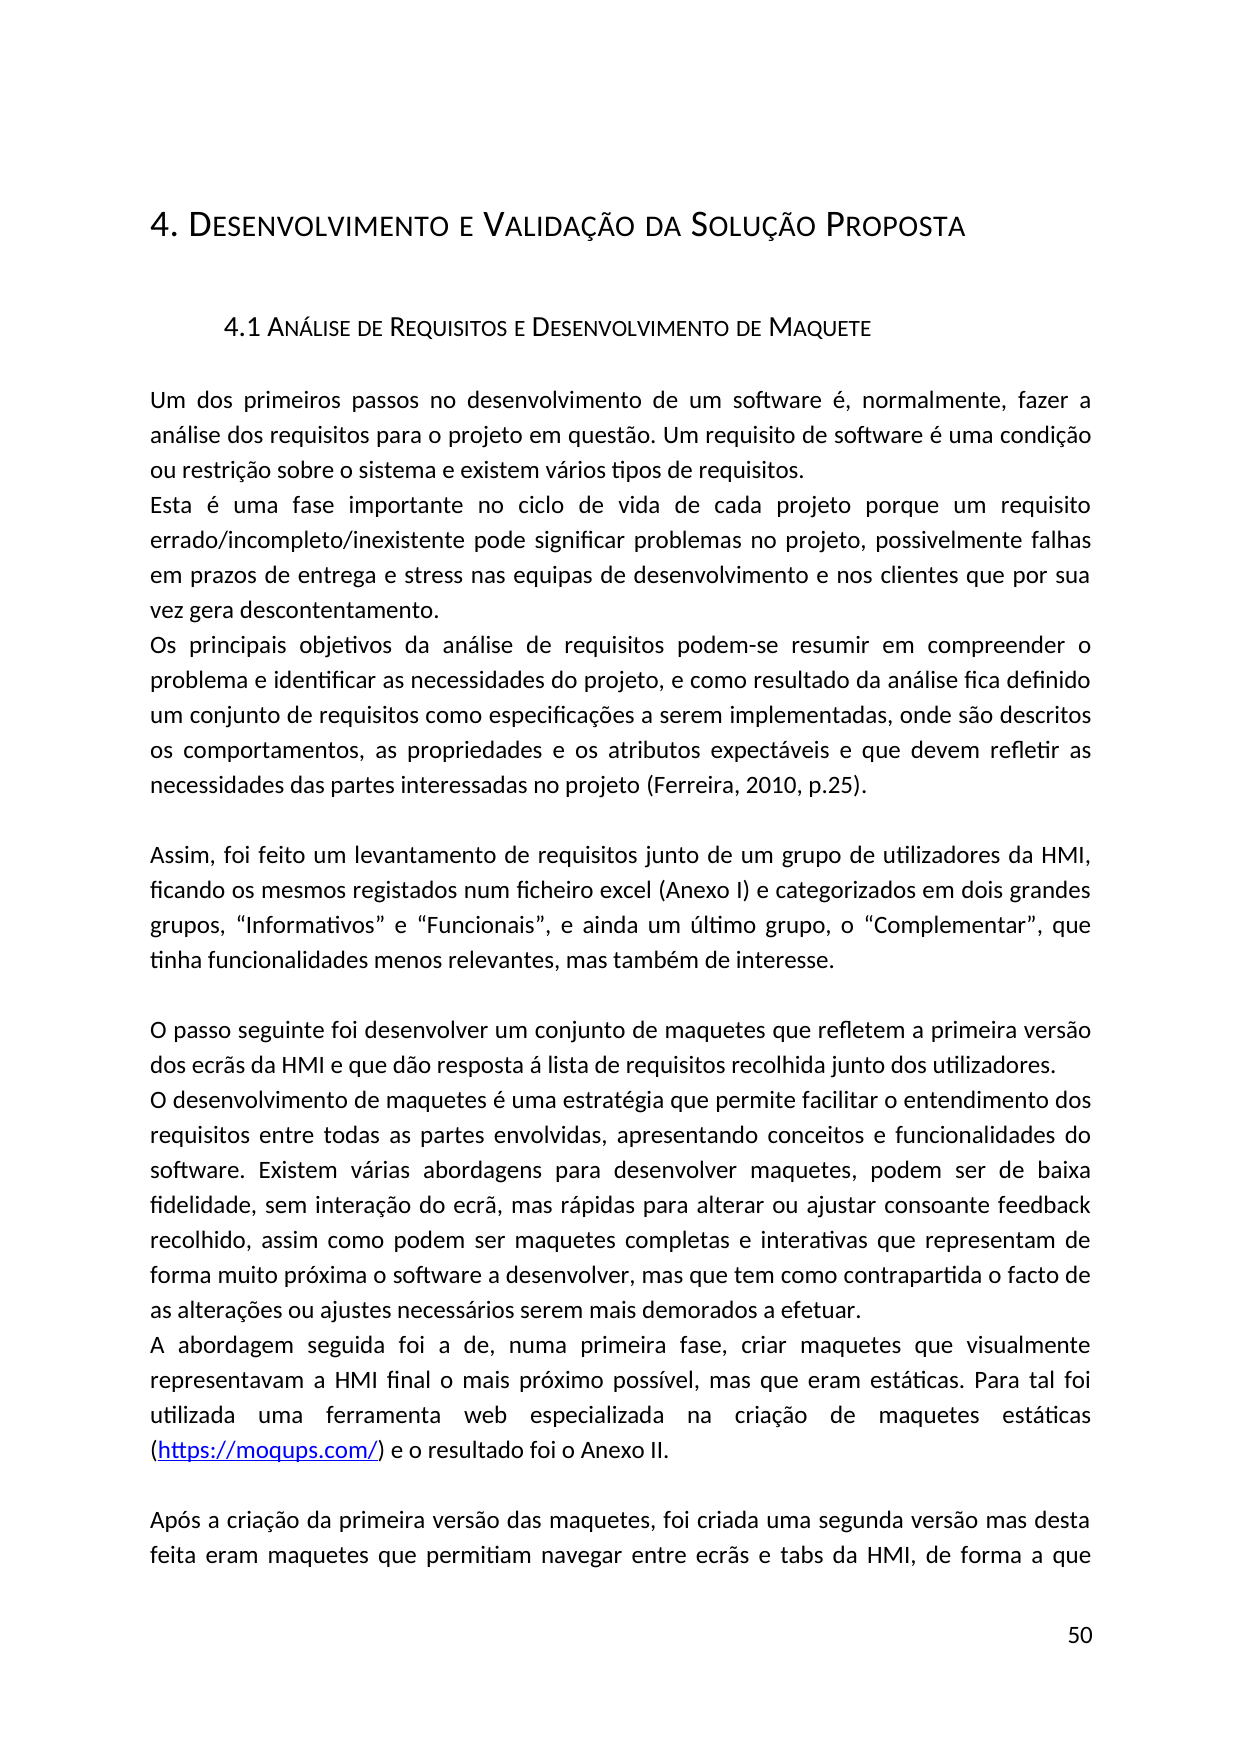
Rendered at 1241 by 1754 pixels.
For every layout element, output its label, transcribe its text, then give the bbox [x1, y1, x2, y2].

text Os principais objetivos da análise de requisitos podem-se resumir em compreender o problema e identificar as necessidades do projeto, e como resultado da análise fica definido um conjunto de requisitos como especificações a serem implementadas, onde são descritos os comportamentos, as propriedades e os atributos expectáveis e que devem refletir as necessidades das partes interessadas no projeto (Ferreira, 2010, p.25). [150, 629, 1092, 799]
subtitle 4. Desenvolvimento e Validação da Solução Proposta [150, 200, 1092, 246]
text Esta é uma fase importante no ciclo de vida de cada projeto porque um requisito errado/incompleto/inexistente pode significar problemas no projeto, possivelmente falhas em prazos de entrega e stress nas equipas de desenvolvimento e nos clientes que por sua vez gera descontentamento. [150, 489, 1092, 624]
subtitle 4.1 Análise de Requisitos e Desenvolvimento de Maquete [150, 308, 1092, 344]
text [150, 1504, 1092, 1569]
text Um dos primeiros passos no desenvolvimento de um software é, normalmente, fazer a análise dos requisitos para o projeto em questão. Um requisito de software é uma condição ou restrição sobre o sistema e existem vários tipos de requisitos. [150, 384, 1092, 484]
text O desenvolvimento de maquetes é uma estratégia que permite facilitar o entendimento dos requisitos entre todas as partes envolvidas, apresentando conceitos e funcionalidades do software. Existem várias abordagens para desenvolver maquetes, podem ser de baixa fidelidade, sem interação do ecrã, mas rápidas para alterar ou ajustar consoante feedback recolhido, assim como podem ser maquetes completas e interativas que representam de forma muito próxima o software a desenvolver, mas que tem como contrapartida o facto de as alterações ou ajustes necessários serem mais demorados a efetuar. [150, 1084, 1092, 1324]
text Assim, foi feito um levantamento de requisitos junto de um grupo de utilizadores da HMI, ficando os mesmos registados num ficheiro excel (Anexo I) e categorizados em dois grandes grupos, “Informativos” e “Funcionais”, e ainda um último grupo, o “Complementar”, que tinha funcionalidades menos relevantes, mas também de interesse. [150, 839, 1092, 974]
text A abordagem seguida foi a de, numa primeira fase, criar maquetes que visualmente representavam a HMI final o mais próximo possível, mas que eram estáticas. Para tal foi utilizada uma ferramenta web especializada na criação de maquetes estáticas (https://moqups.com/) e o resultado foi o Anexo II. [150, 1329, 1092, 1464]
text O passo seguinte foi desenvolver um conjunto de maquetes que refletem a primeira versão dos ecrãs da HMI e que dão resposta á lista de requisitos recolhida junto dos utilizadores. [150, 1014, 1092, 1079]
